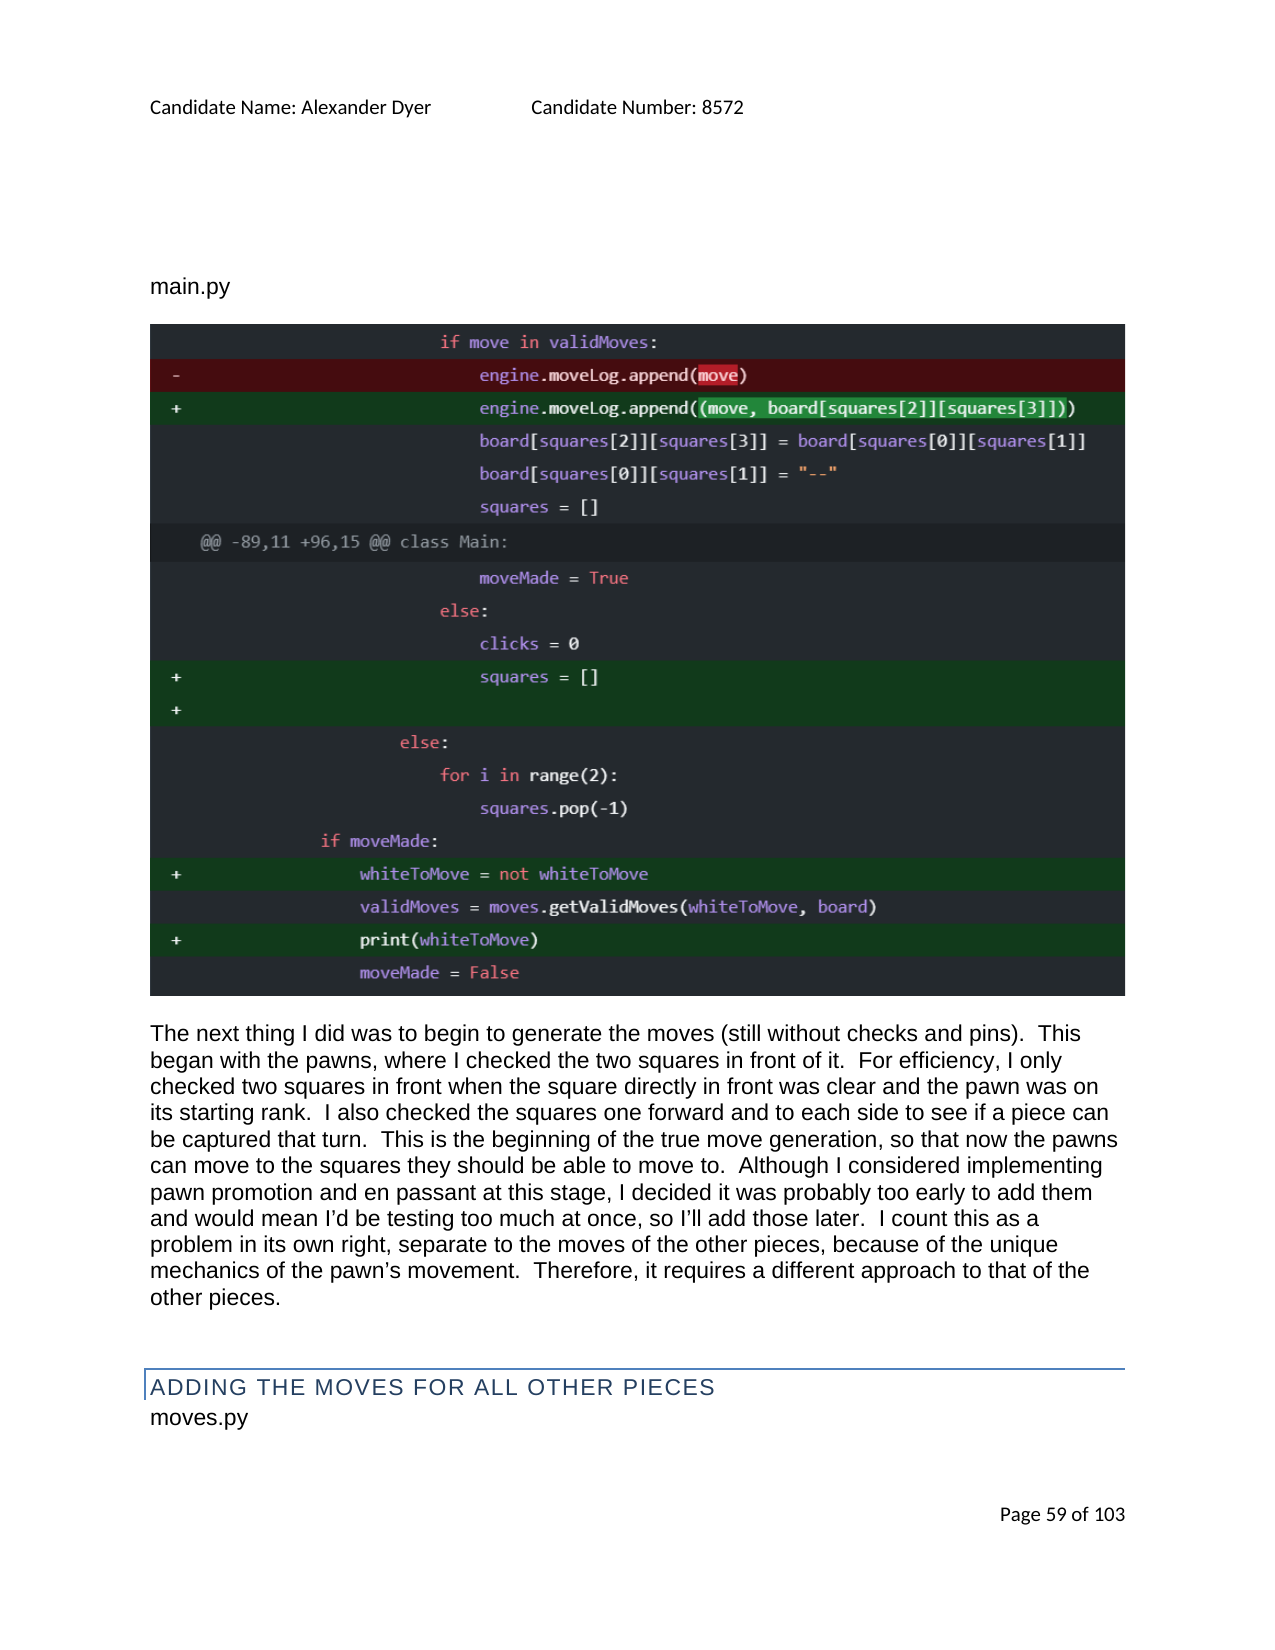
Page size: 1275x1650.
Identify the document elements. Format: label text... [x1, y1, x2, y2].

text moves.py [150, 1404, 1125, 1430]
subtitle Adding the Moves for All Other Pieces [146, 1370, 1125, 1400]
text main.py [150, 273, 1125, 299]
picture [150, 324, 1125, 996]
text The next thing I did was to begin to generate the moves (still without checks and pins). This began with the pawns, where I checked the two squares in front of it. For efficiency, I only checked two squares in front when the square directly in front was clear and the pawn was on its starting rank. I also checked the squares one forward and to each side to see if a piece can be captured that turn. This is the beginning of the true move generation, so that now the pawns can move to the squares they should be able to move to. Although I considered implementing pawn promotion and en passant at this stage, I decided it was probably too early to add them and would mean I’d be testing too much at once, so I’ll add those later. I count this as a problem in its own right, separate to the moves of the other pieces, because of the unique mechanics of the pawn’s movement. Therefore, it requires a different approach to that of the other pieces. [150, 1020, 1125, 1310]
